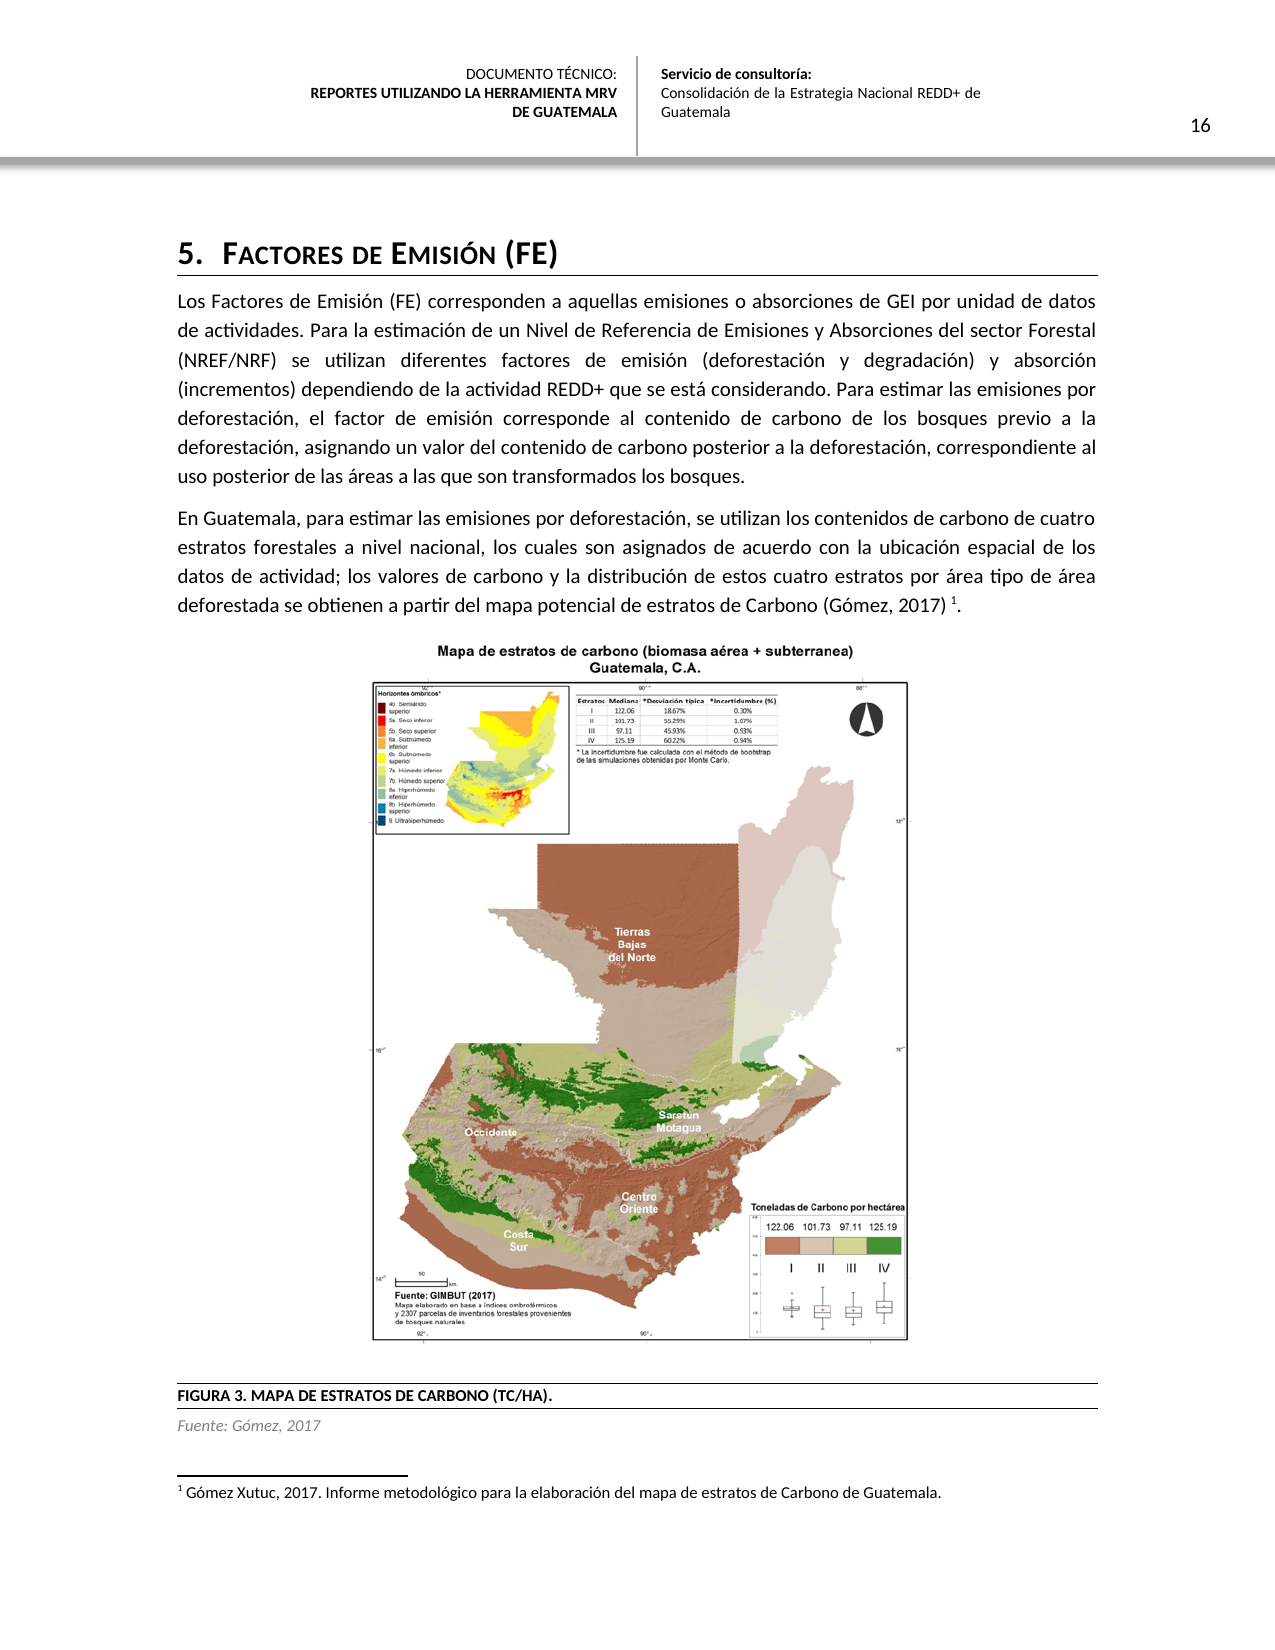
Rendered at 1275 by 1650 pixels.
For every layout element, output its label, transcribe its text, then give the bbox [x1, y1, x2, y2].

text Los Factores de Emisión (FE) corresponden a aquellas emisiones o absorciones de GEI por unidad de datos de actividades. Para la estimación de un Nivel de Referencia de Emisiones y Absorciones del sector Forestal (NREF/NRF) se utilizan diferentes factores de emisión (deforestación y degradación) y absorción (incrementos) dependiendo de la actividad REDD+ que se está considerando. Para estimar las emisiones por deforestación, el factor de emisión corresponde al contenido de carbono de los bosques previo a la deforestación, asignando un valor del contenido de carbono posterior a la deforestación, correspondiente al uso posterior de las áreas a las que son transformados los bosques. [177, 288, 1098, 489]
text Fuente: Gómez, 2017 [177, 1415, 1098, 1436]
text En Guatemala, para estimar las emisiones por deforestación, se utilizan los contenidos de carbono de cuatro estratos forestales a nivel nacional, los cuales son asignados de acuerdo con la ubicación espacial de los datos de actividad; los valores de carbono y la distribución de estos cuatro estratos por área tipo de área deforestada se obtienen a partir del mapa potencial de estratos de Carbono (Gómez, 2017) . [177, 505, 1098, 618]
subtitle Factores de Emisión (FE) [177, 232, 1098, 275]
picture [357, 634, 918, 1358]
